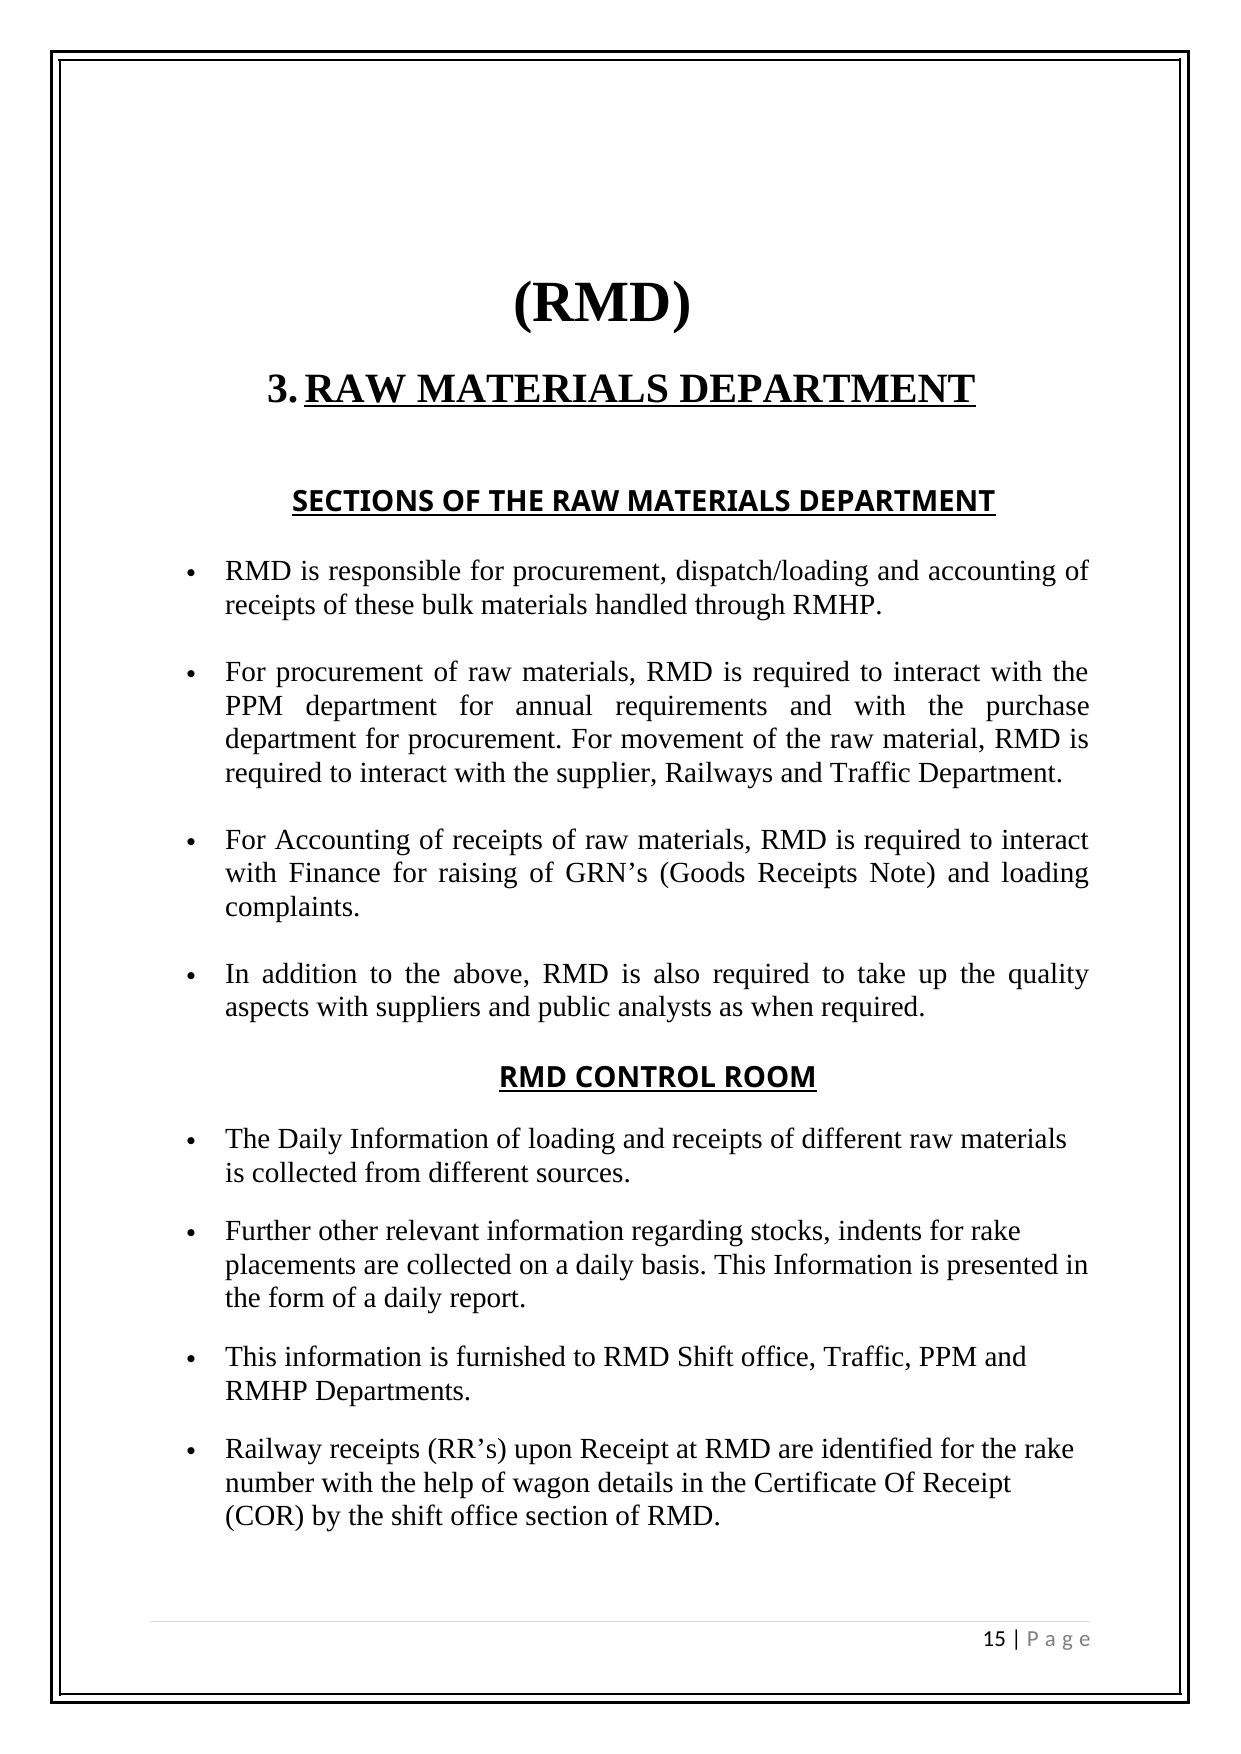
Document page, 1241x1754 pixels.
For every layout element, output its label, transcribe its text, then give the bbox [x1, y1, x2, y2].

list RAW MATERIALS DEPARTMENT [187, 363, 1055, 411]
list In addition to the above, RMD is also required to take up the quality aspects with suppliers and public analysts as when required. [187, 956, 1090, 1023]
text (RMD) [150, 267, 1055, 334]
list For procurement of raw materials, RMD is required to interact with the PPM department for annual requirements and with the purchase department for procurement. For movement of the raw material, RMD is required to interact with the supplier, Railways and Traffic Department. [187, 654, 1090, 788]
list Railway receipts (RR’s) upon Receipt at RMD are identified for the rake number with the help of wagon details in the Certificate Of Receipt (COR) by the shift office section of RMD. [187, 1431, 1090, 1532]
list This information is furnished to RMD Shift office, Traffic, PPM and RMHP Departments. [187, 1339, 1090, 1406]
list The Daily Information of loading and receipts of different raw materials is collected from different sources. [187, 1121, 1090, 1188]
list Further other relevant information regarding stocks, indents for rake placements are collected on a daily basis. This Information is presented in the form of a daily report. [187, 1213, 1090, 1314]
list SECTIONS OF THE RAW MATERIALS DEPARTMENT [197, 480, 1090, 520]
list RMD is responsible for procurement, dispatch/loading and accounting of receipts of these bulk materials handled through RMHP. [187, 553, 1090, 621]
list For Accounting of receipts of raw materials, RMD is required to interact with Finance for raising of GRN’s (Goods Receipts Note) and loading complaints. [187, 822, 1090, 922]
list RMD CONTROL ROOM [225, 1057, 1090, 1096]
